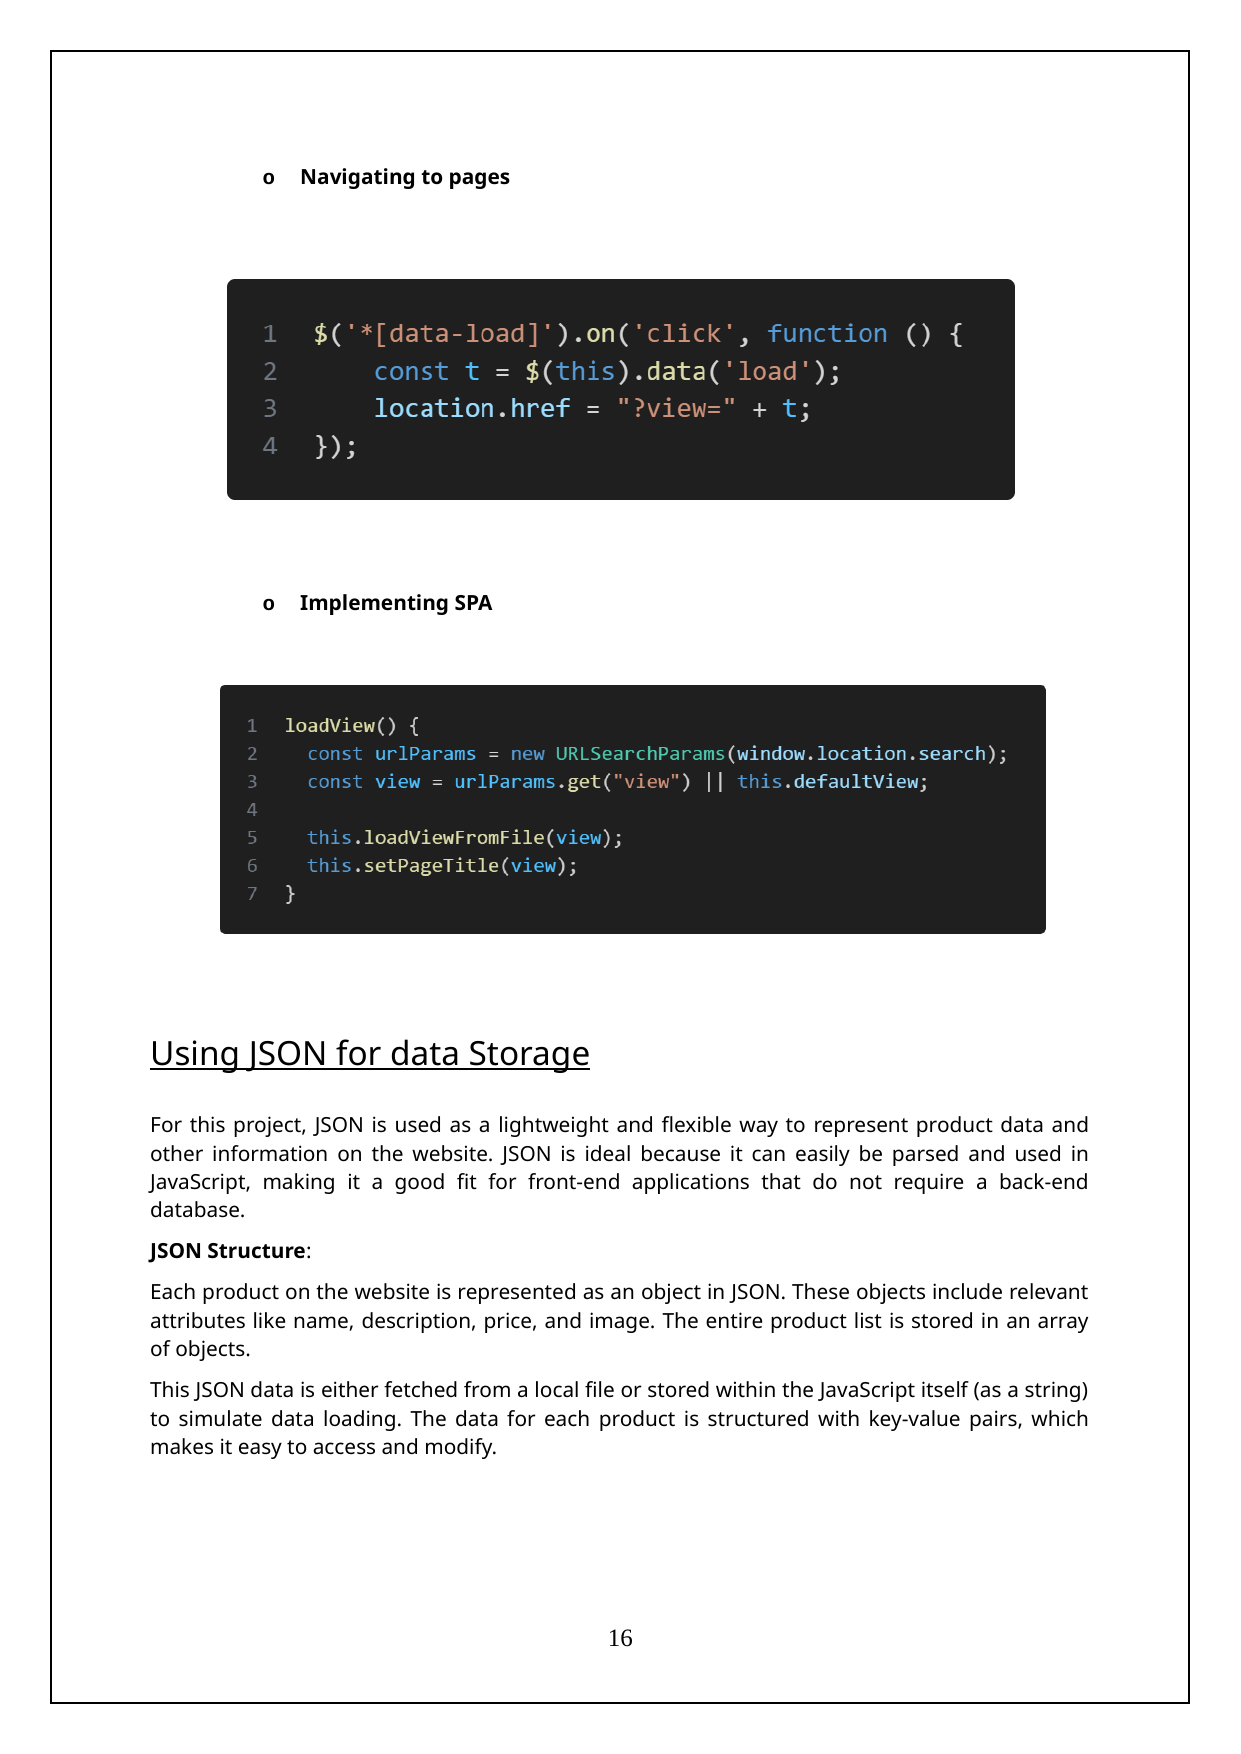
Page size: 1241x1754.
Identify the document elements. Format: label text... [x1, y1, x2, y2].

text This JSON data is either fetched from a local file or stored within the JavaScript itself (as a string) to simulate data loading. The data for each product is structured with key-value pairs, which makes it easy to access and modify. [150, 1375, 1090, 1461]
text Each product on the website is represented as an object in JSON. These objects include relevant attributes like name, description, price, and image. The entire product list is stored in an array of objects. [150, 1277, 1090, 1363]
picture [162, 627, 1103, 991]
list Navigating to pages [262, 162, 1090, 191]
text For this project, JSON is used as a lightweight and flexible way to represent product data and other information on the website. JSON is ideal because it can easily be parsed and used in JavaScript, making it a good fit for front-end applications that do not require a back-end database. [150, 1110, 1090, 1224]
picture [150, 202, 1091, 576]
text JSON Structure: [150, 1237, 1090, 1265]
